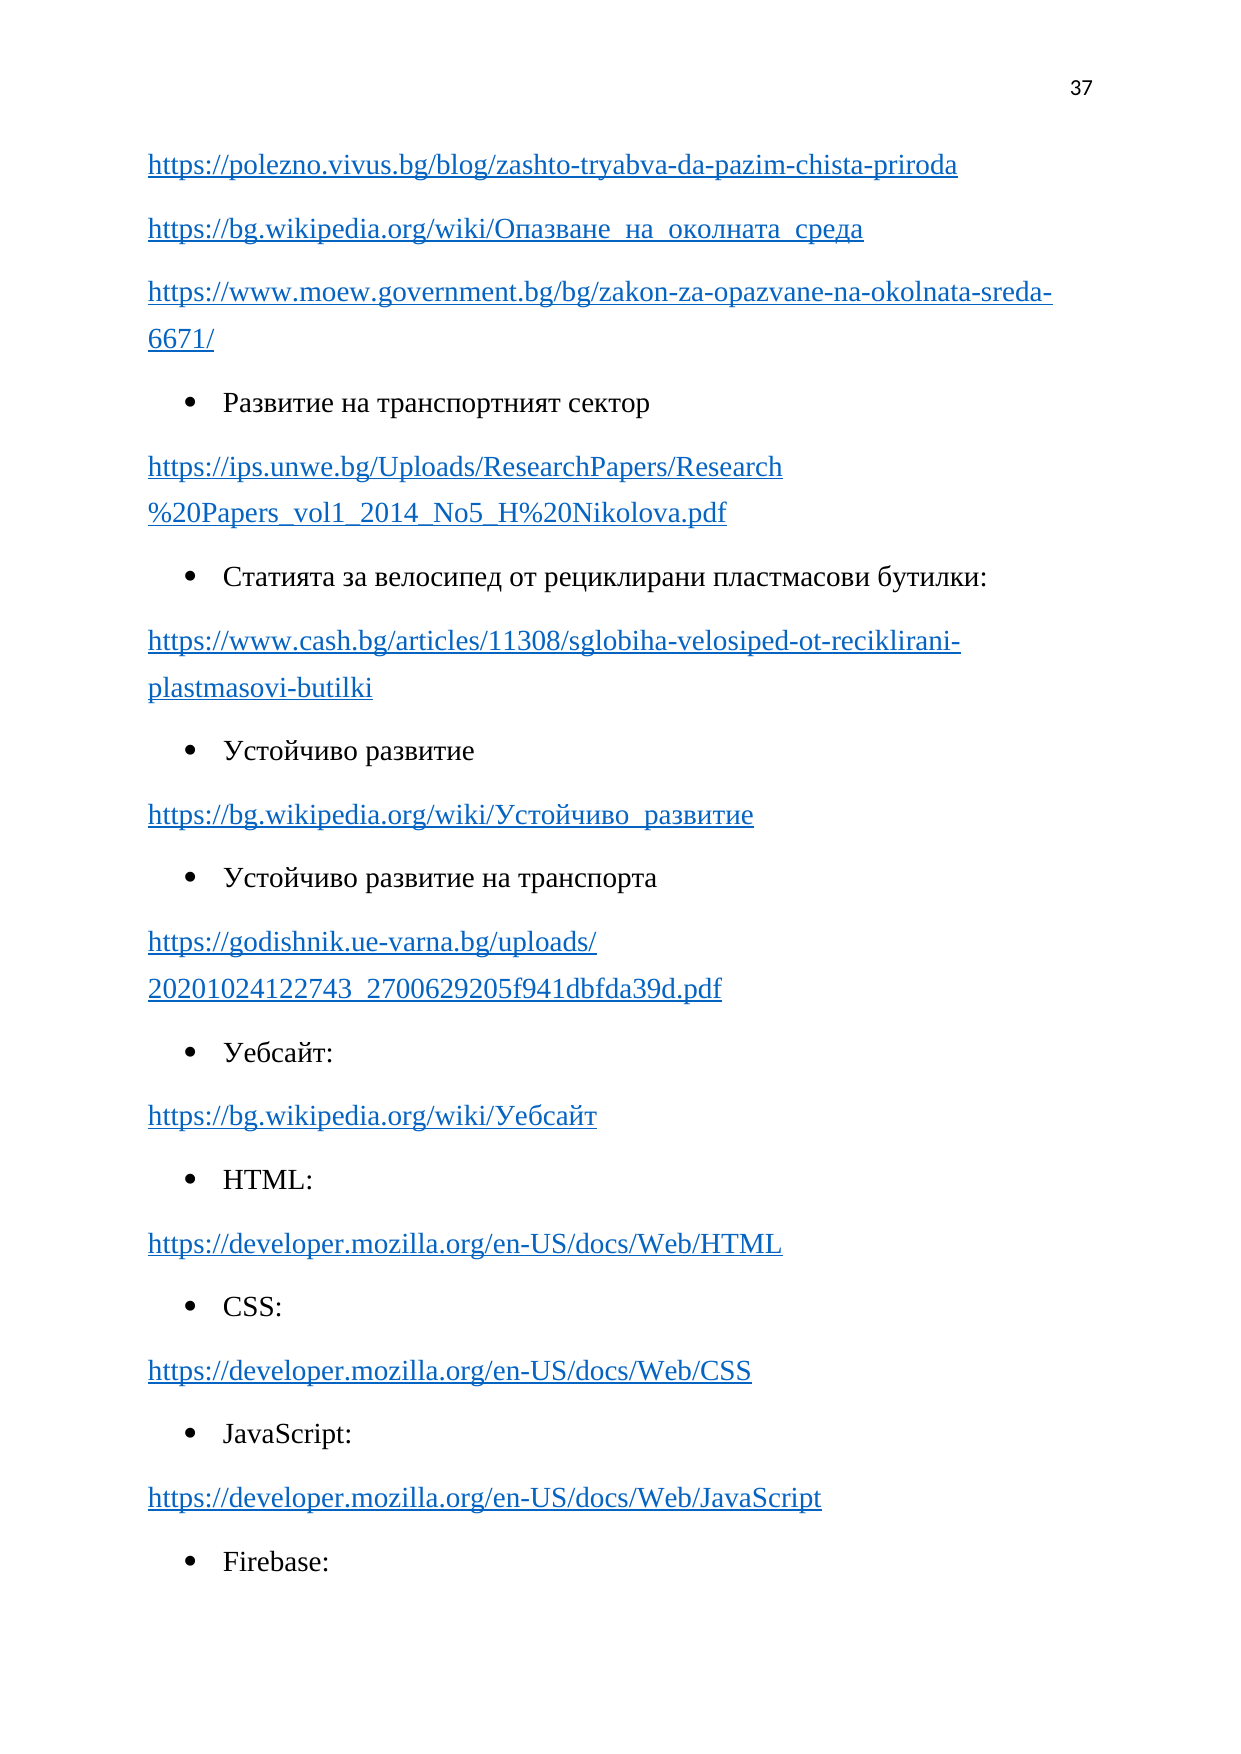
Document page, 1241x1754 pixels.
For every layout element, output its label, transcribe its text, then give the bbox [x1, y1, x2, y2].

text https://developer.mozilla.org/en-US/docs/Web/JavaScript [148, 1480, 1093, 1514]
list Уебсайт: [185, 1035, 1093, 1068]
list HTML: [185, 1162, 1093, 1196]
list JavaScript: [185, 1417, 1093, 1450]
text https://developer.mozilla.org/en-US/docs/Web/HTML [148, 1226, 1093, 1259]
text https://developer.mozilla.org/en-US/docs/Web/CSS [148, 1353, 1093, 1387]
text https://www.moew.government.bg/bg/zakon-za-opazvane-na-okolnata-sreda-6671/ [148, 274, 1093, 355]
list Устойчиво развитие на транспорта [185, 861, 1093, 894]
text https://godishnik.ue-varna.bg/uploads/20201024122743_2700629205f941dbfda39d.pdf [148, 924, 1093, 1005]
text https://bg.wikipedia.org/wiki/Опазване_на_околната_среда [148, 211, 1093, 244]
list Развитие на транспортният сектор [185, 385, 1093, 419]
text https://www.cash.bg/articles/11308/sglobiha-velosiped-ot-reciklirani-plastmasovi-butilki [148, 623, 1093, 703]
text https://bg.wikipedia.org/wiki/Уебсайт [148, 1098, 1093, 1132]
list CSS: [185, 1289, 1093, 1323]
text https://ips.unwe.bg/Uploads/ResearchPapers/Research%20Papers_vol1_2014_No5_H%20Nikolova.pdf [148, 449, 1093, 529]
list Firebase: [185, 1544, 1093, 1578]
list Устойчиво развитие [185, 733, 1093, 767]
list Статията за велосипед от рециклирани пластмасови бутилки: [185, 559, 1093, 593]
text https://bg.wikipedia.org/wiki/Устойчиво_развитие [148, 797, 1093, 831]
text https://polezno.vivus.bg/blog/zashto-tryabva-da-pazim-chista-priroda [148, 147, 1093, 181]
